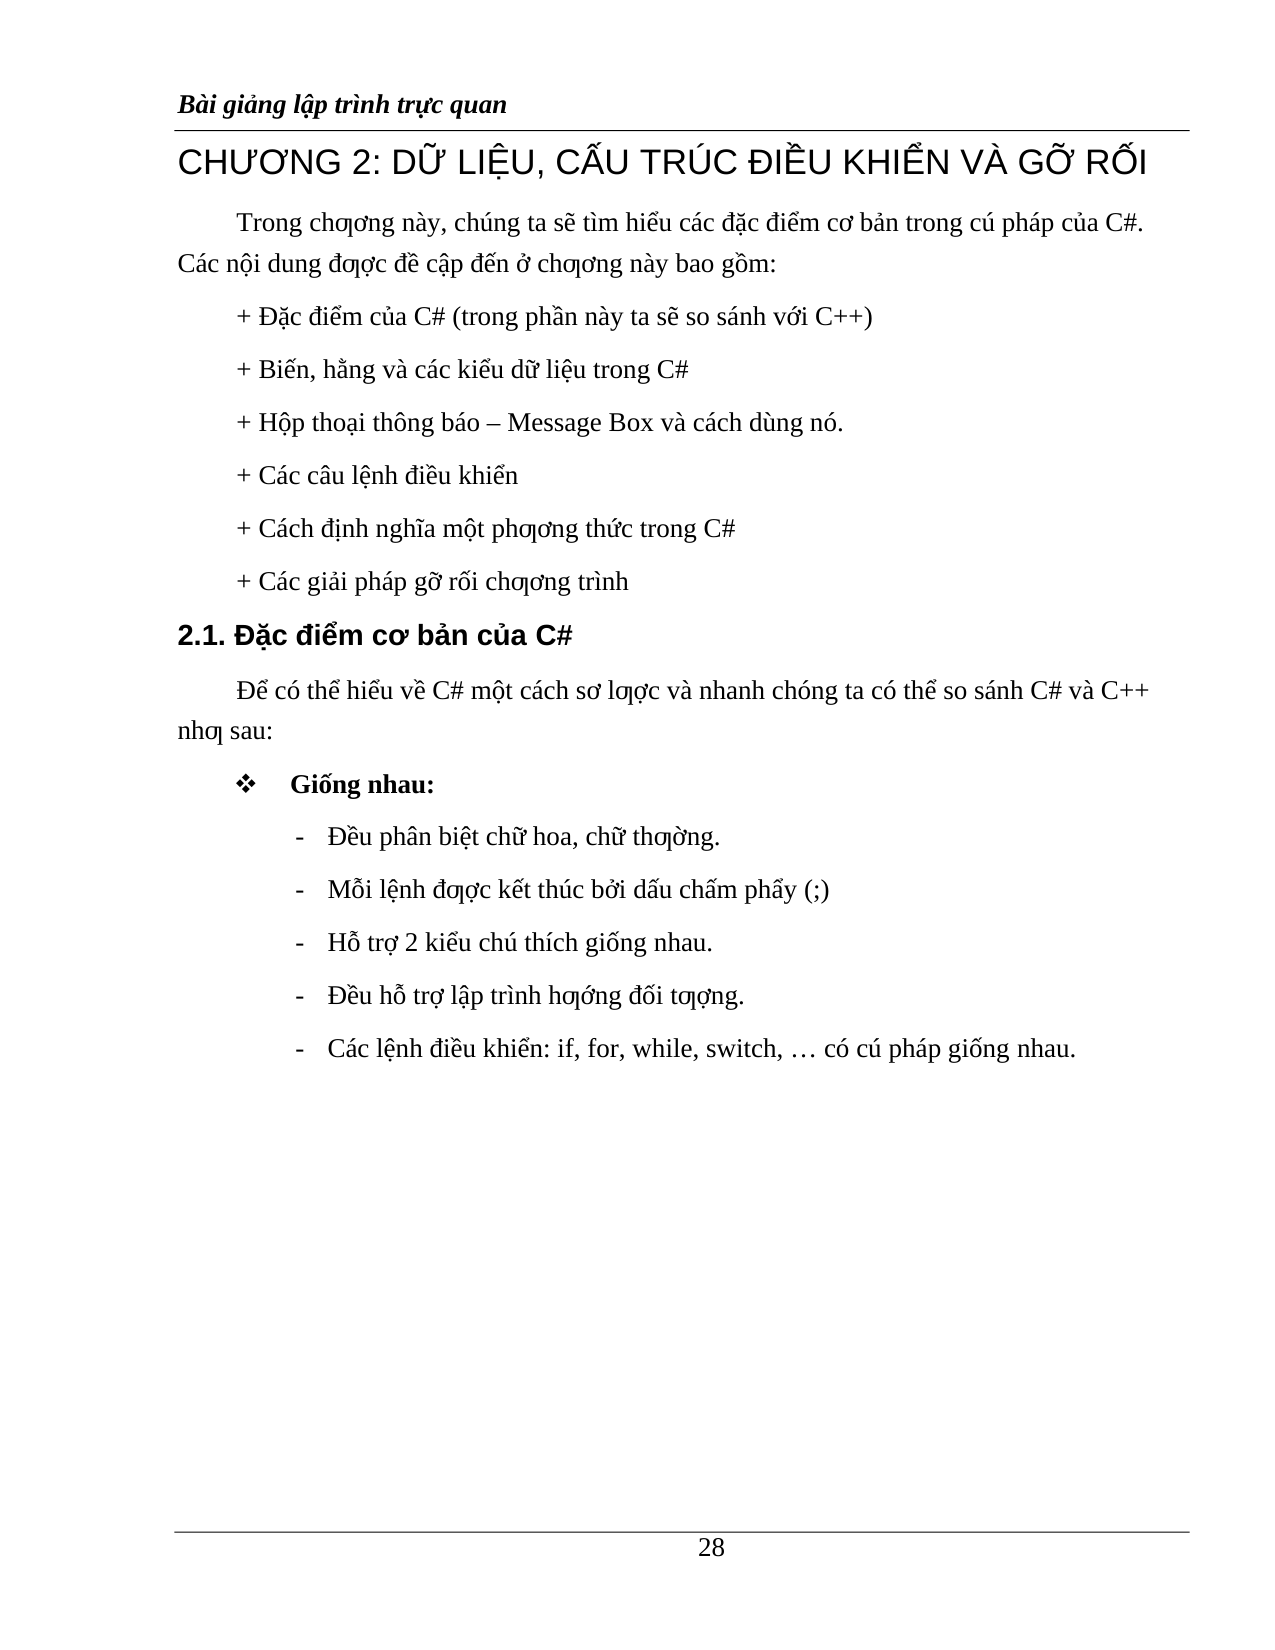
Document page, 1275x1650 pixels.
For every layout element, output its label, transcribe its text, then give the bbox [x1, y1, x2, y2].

text + Các câu lệnh điều khiển [236, 459, 1239, 490]
text Trong chƣơng này, chúng ta sẽ tìm hiểu các đặc điểm cơ bản trong cú pháp của C#. [236, 206, 1239, 237]
text + Hộp thoại thông báo – Message Box và cách dùng nó. [236, 406, 1239, 437]
subtitle CHƯƠNG 2: DỮ LIỆU, CẤU TRÚC ĐIỀU KHIỂN VÀ GỠ RỐI [177, 141, 1239, 182]
list Mỗi lệnh đƣợc kết thúc bởi dấu chấm phẩy (;) [295, 873, 1239, 904]
text + Cách định nghĩa một phƣơng thức trong C# [236, 512, 1239, 543]
text Các nội dung đƣợc đề cập đến ở chƣơng này bao gồm: [177, 247, 1239, 278]
text + Đặc điểm của C# (trong phần này ta sẽ so sánh với C++) [236, 300, 1239, 331]
list Hỗ trợ 2 kiểu chú thích giống nhau. [295, 926, 1239, 958]
list Đều phân biệt chữ hoa, chữ thƣờng. [295, 820, 1239, 852]
text + Biến, hằng và các kiểu dữ liệu trong C# [236, 353, 1239, 384]
text Để có thể hiểu về C# một cách sơ lƣợc và nhanh chóng ta có thể so sánh C# và C++ nhƣ sau: [177, 674, 1182, 746]
list Đều hỗ trợ lập trình hƣớng đối tƣợng. [295, 979, 1239, 1011]
subtitle Giống nhau: [233, 768, 1239, 799]
subtitle Đặc điểm cơ bản của C# [177, 618, 1239, 652]
list Các lệnh điều khiển: if, for, while, switch, … có cú pháp giống nhau. [295, 1032, 1239, 1064]
text + Các giải pháp gỡ rối chƣơng trình [236, 565, 1239, 596]
